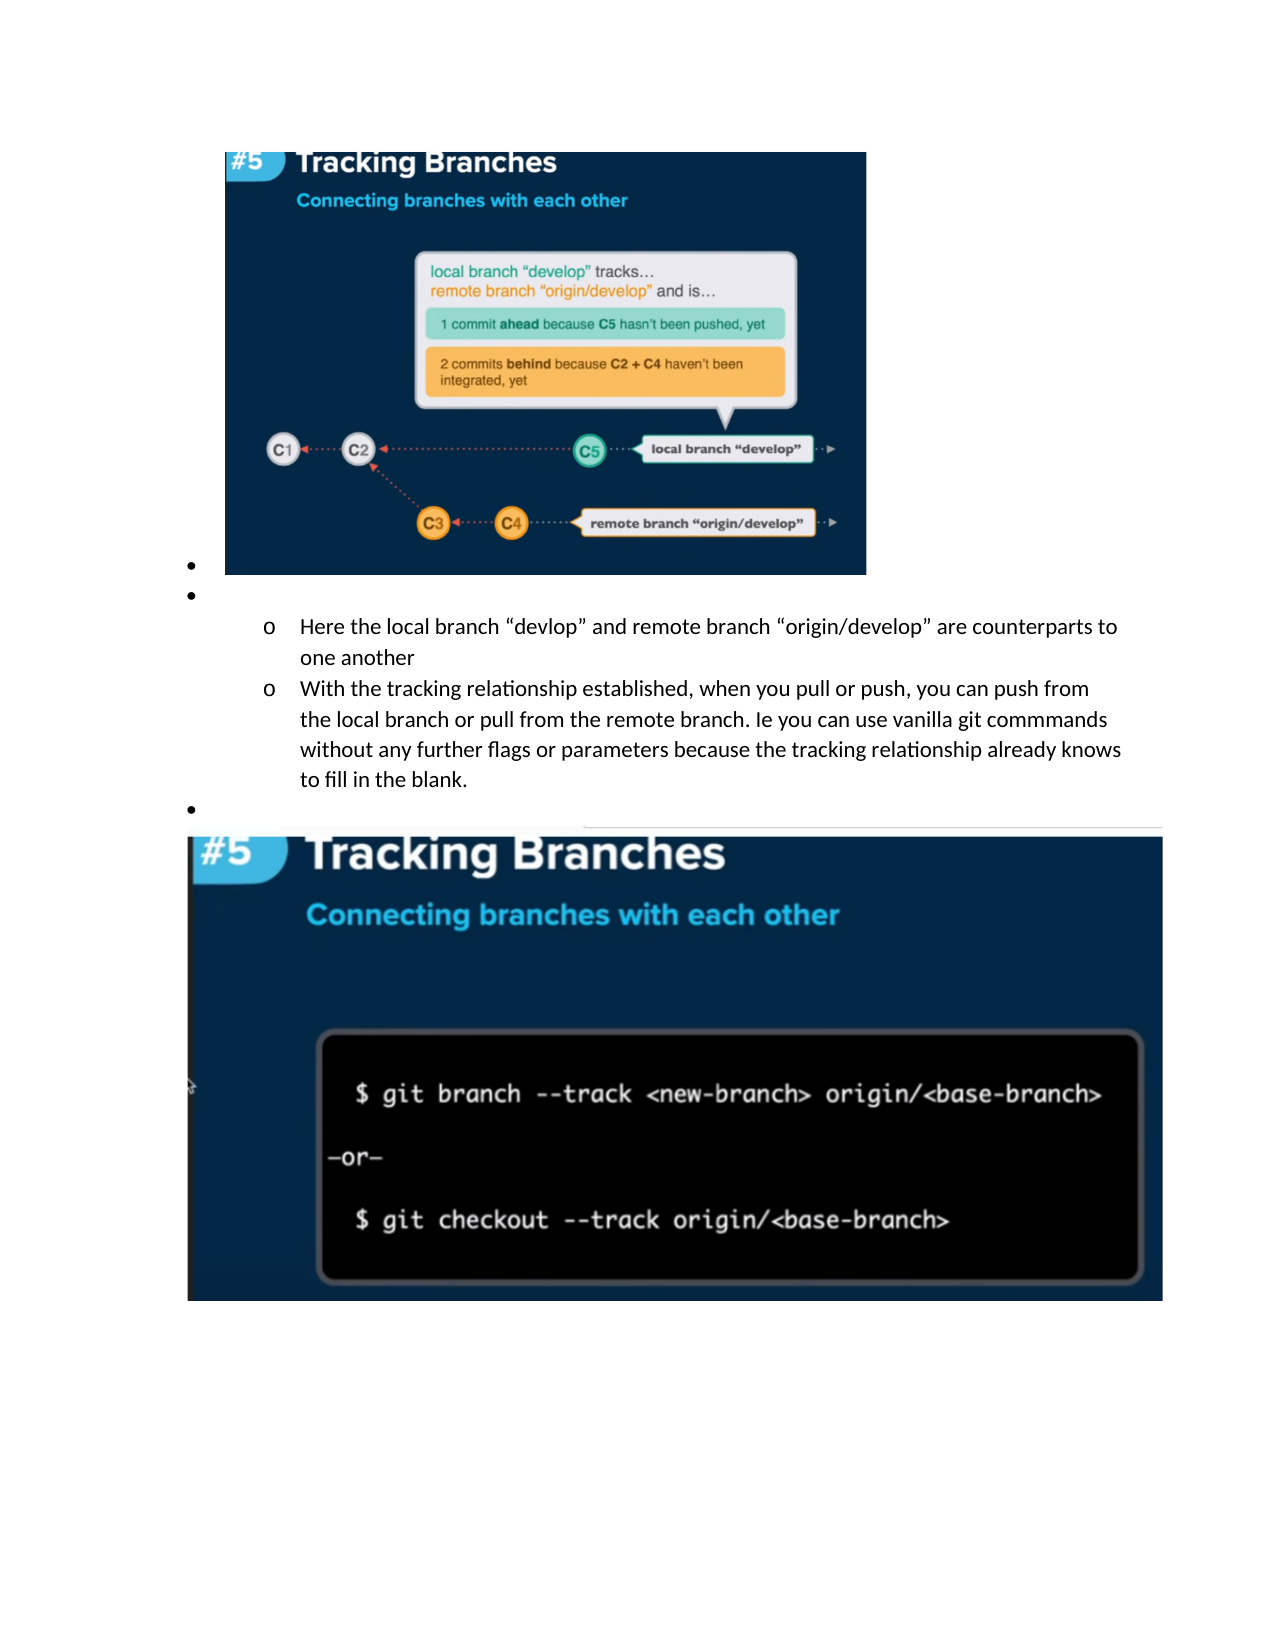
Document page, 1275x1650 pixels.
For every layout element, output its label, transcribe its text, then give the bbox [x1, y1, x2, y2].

list With the tracking relationship established, when you pull or push, you can push from the local branch or pull from the remote branch. Ie you can use vanilla git commmands without any further flags or parameters because the tracking relationship already knows to fill in the blank. [262, 674, 1125, 793]
picture [187, 826, 1163, 1301]
list Here the local branch “devlop” and remote branch “origin/develop” are counterparts to one another [262, 612, 1125, 672]
picture [225, 150, 867, 575]
